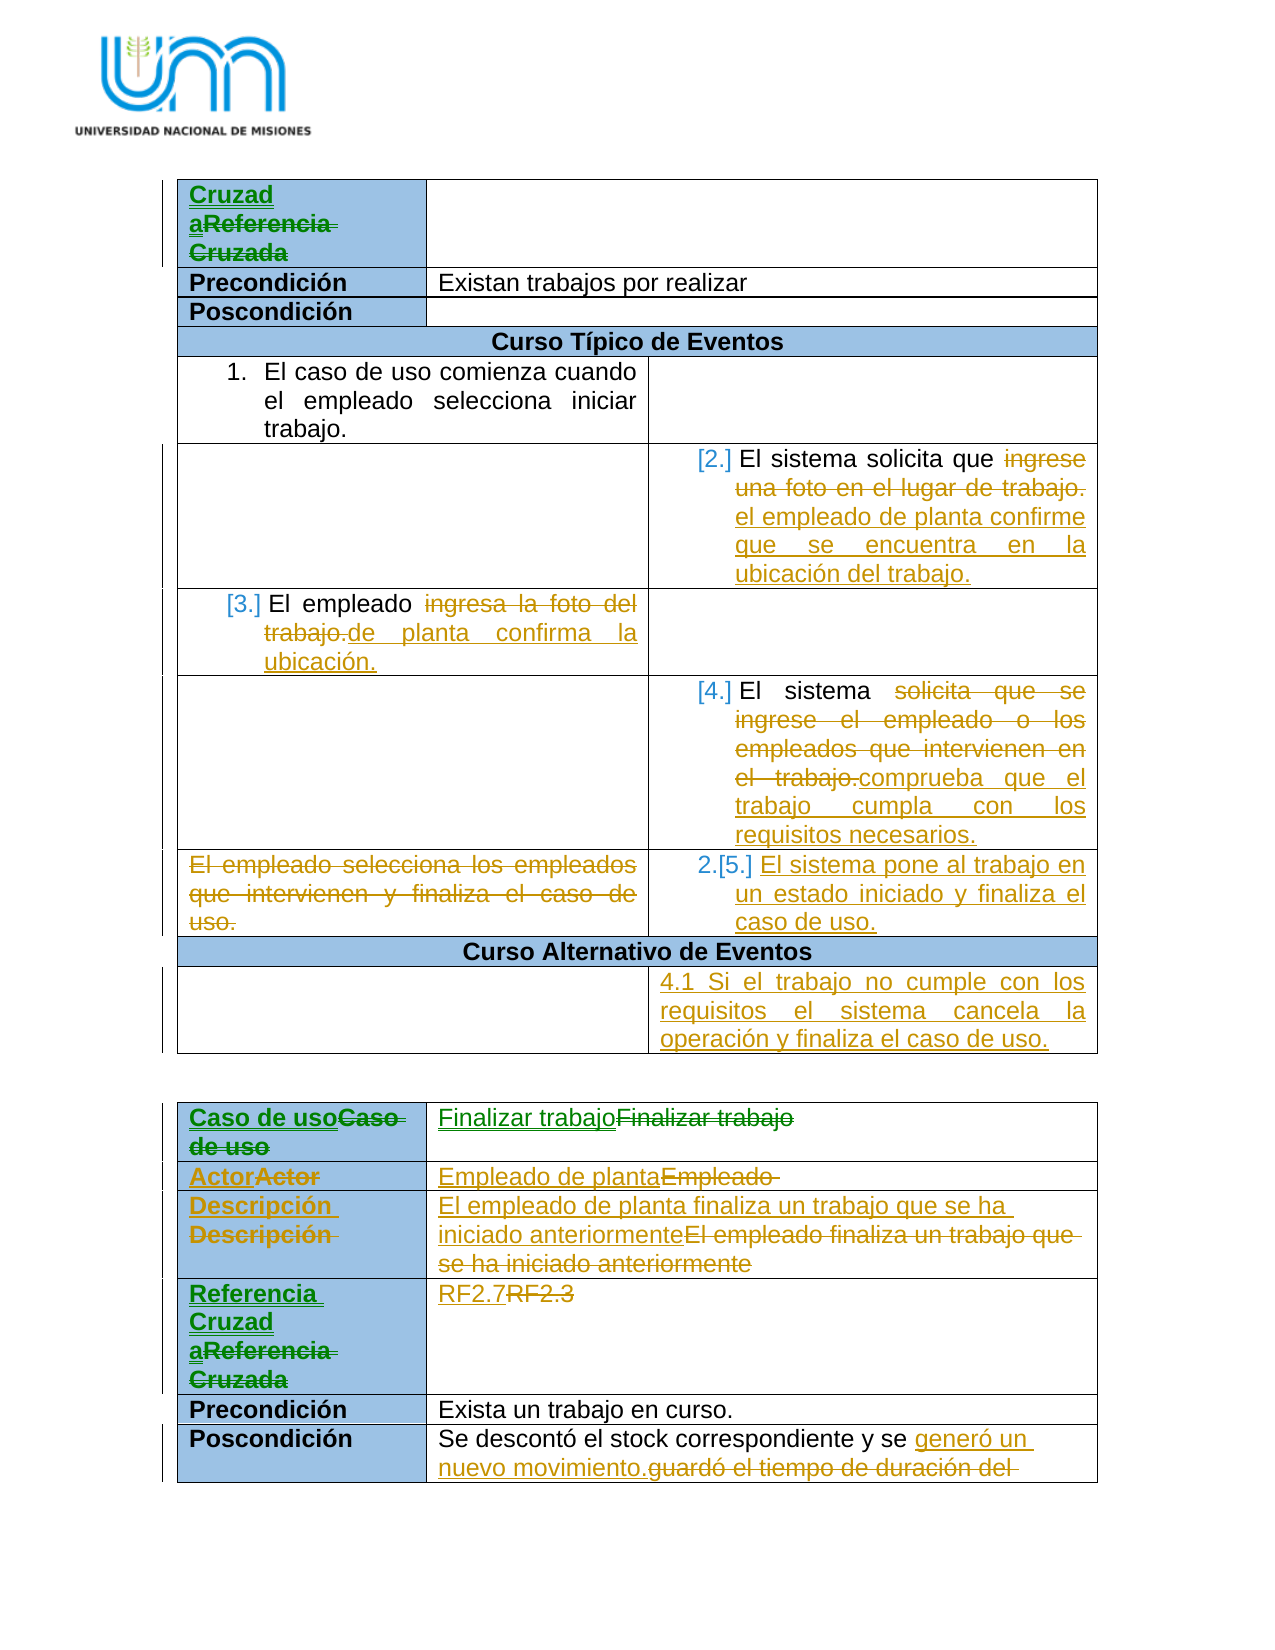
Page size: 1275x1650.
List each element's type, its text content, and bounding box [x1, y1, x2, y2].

table_cell [178, 1279, 426, 1394]
table_cell El empleado [178, 589, 648, 675]
table_cell [178, 676, 648, 849]
table_cell Poscondición [178, 298, 426, 326]
table_cell [427, 1162, 1097, 1190]
table_cell Exista un trabajo en curso. [427, 1395, 1097, 1423]
table_cell [649, 967, 1097, 1053]
table_cell [427, 298, 1097, 326]
table_cell Precondición [178, 1395, 426, 1423]
table_cell [178, 1162, 426, 1190]
table_cell Curso Típico de Eventos [178, 327, 1097, 356]
table_cell Existan trabajos por realizar [427, 268, 1097, 296]
table_cell [178, 180, 426, 267]
table_cell Poscondición [178, 1425, 426, 1482]
table_cell Precondición [178, 268, 426, 296]
table_cell [427, 1191, 1097, 1278]
table_cell [649, 850, 1097, 936]
table_cell [427, 1279, 1097, 1394]
picture [65, 32, 322, 138]
table_cell El sistema solicita que [649, 444, 1097, 588]
table_cell [178, 967, 648, 1053]
table_cell [649, 589, 1097, 675]
table_header [427, 1103, 1097, 1161]
table_cell [178, 850, 648, 936]
table_cell El sistema [649, 676, 1097, 849]
table_cell [649, 357, 1097, 443]
table_cell Curso Alternativo de Eventos [178, 937, 1097, 966]
table_header [178, 1103, 426, 1161]
table_cell Se descontó el stock correspondiente y se [427, 1425, 1097, 1482]
table_cell El caso de uso comienza cuando el empleado selecciona iniciar trabajo. [178, 357, 648, 443]
table_cell [178, 1191, 426, 1278]
table_cell [178, 444, 648, 588]
table_cell [427, 180, 1097, 267]
